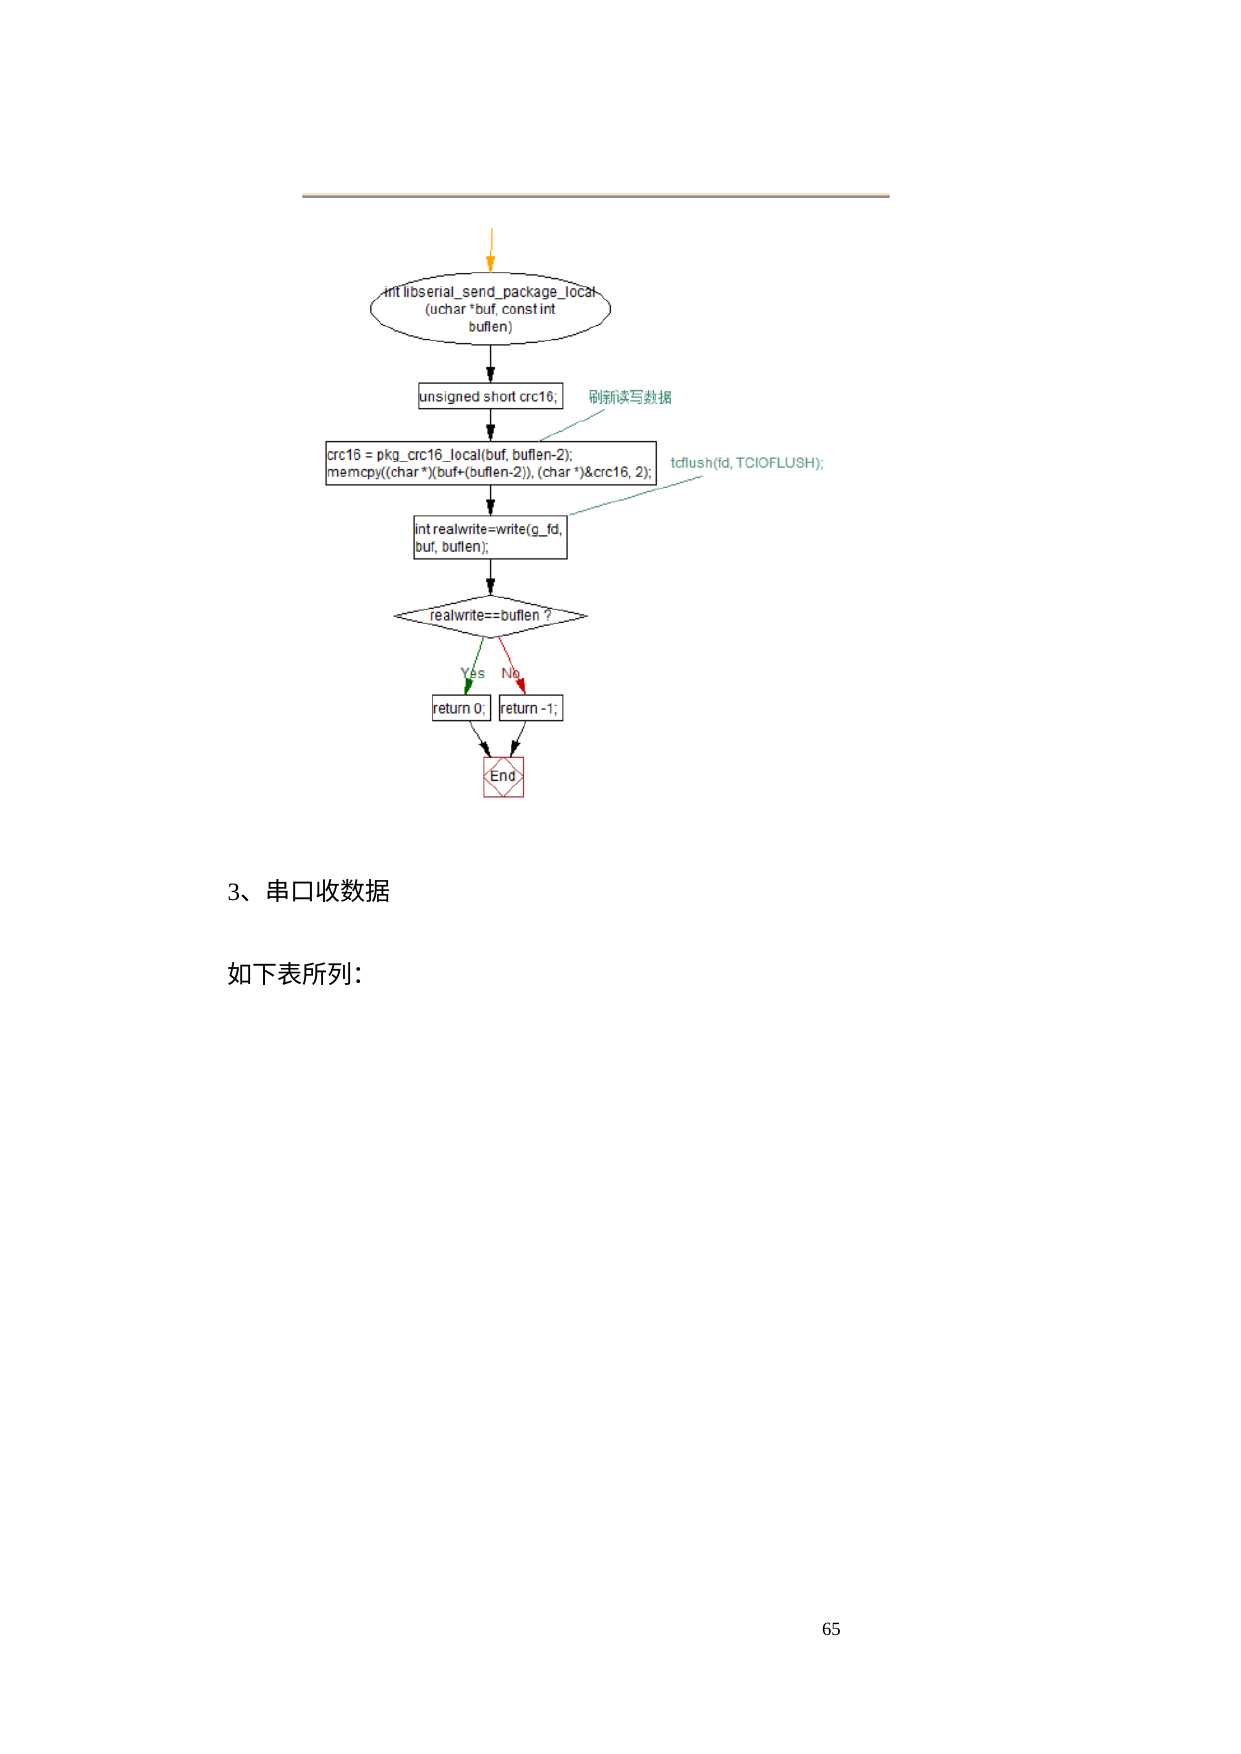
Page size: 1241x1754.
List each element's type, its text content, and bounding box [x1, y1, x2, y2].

picture [302, 193, 890, 812]
text 如下表所列： [177, 941, 1122, 1006]
text 3、串口收数据 [177, 857, 1122, 922]
